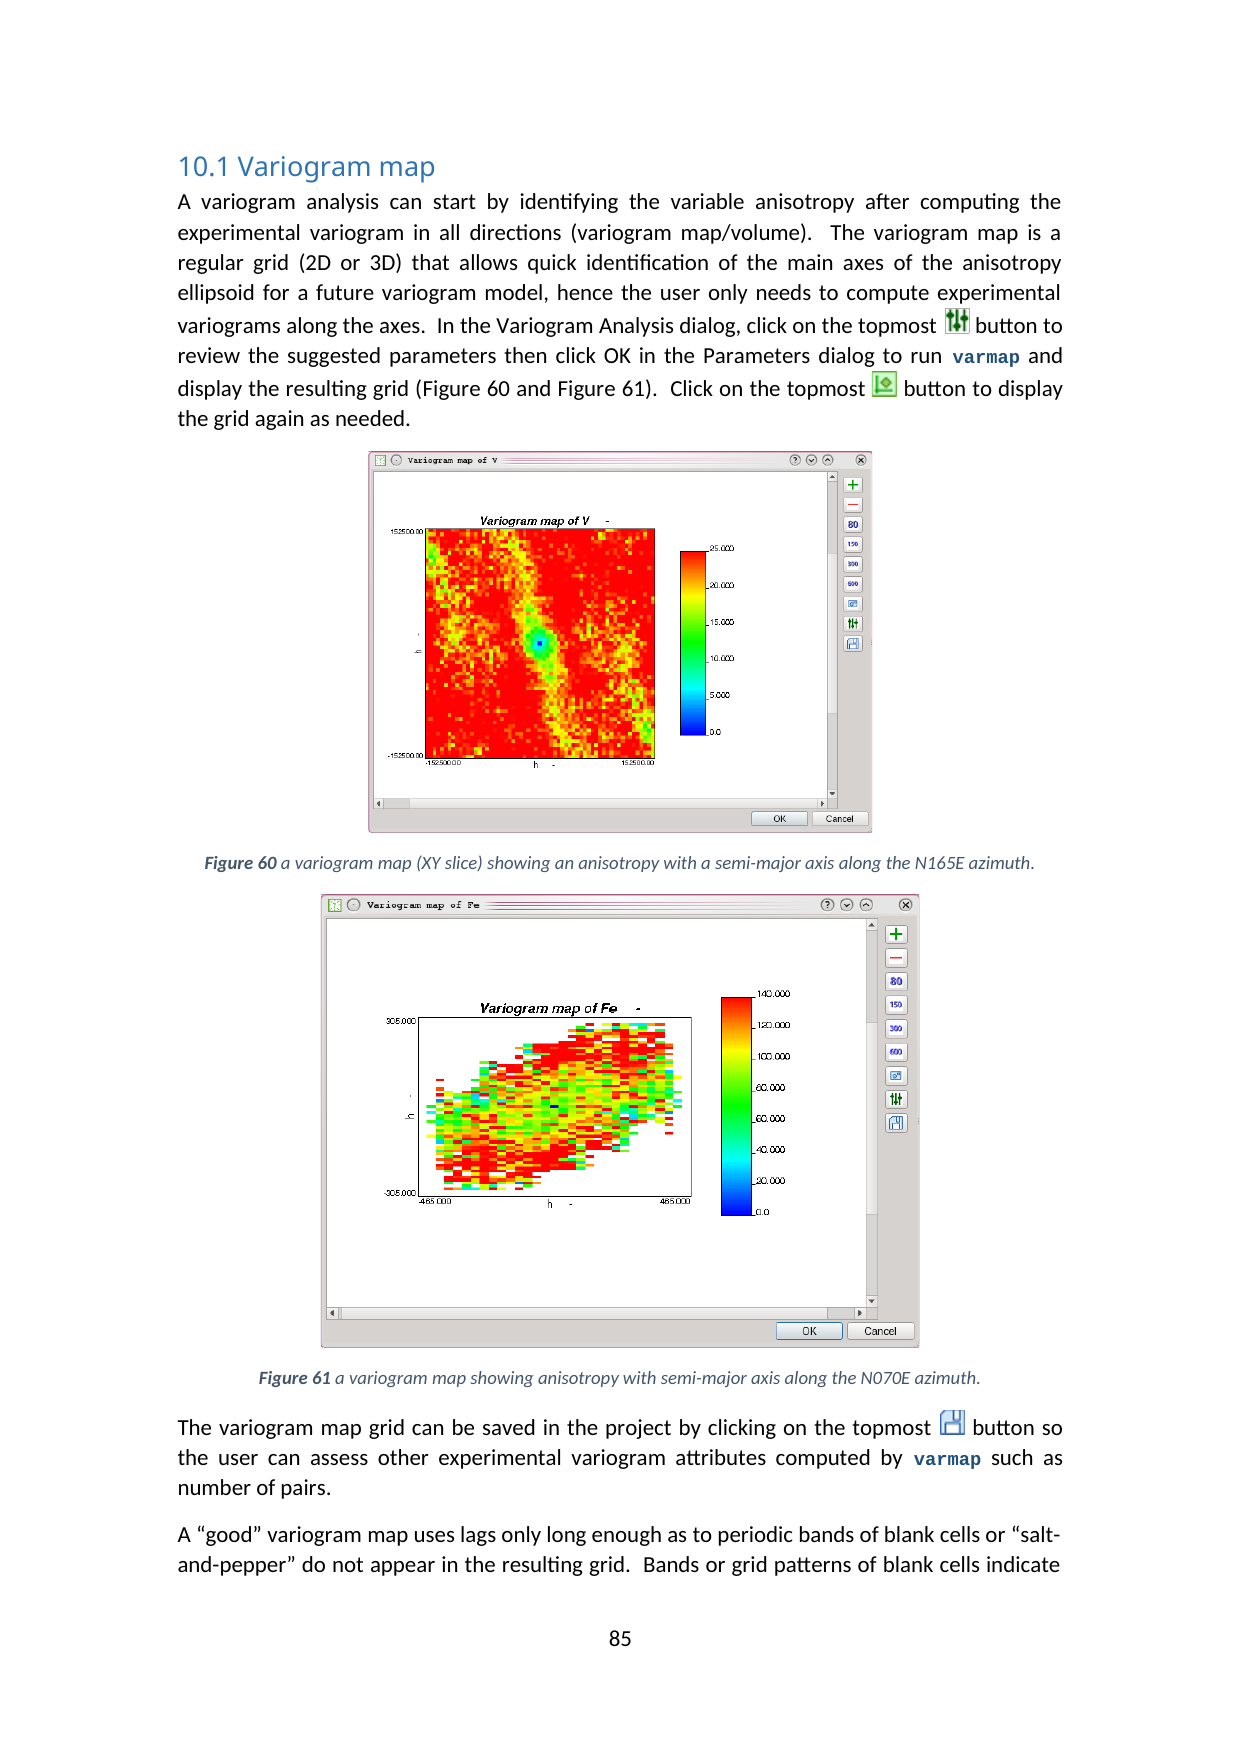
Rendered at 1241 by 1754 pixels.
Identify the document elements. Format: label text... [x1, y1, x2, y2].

picture [946, 309, 969, 333]
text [177, 1520, 1063, 1578]
picture [871, 371, 898, 397]
text A variogram analysis can start by identifying the variable anisotropy after computing the experimental variogram in all directions (variogram map/volume). The variogram map is a regular grid (2D or 3D) that allows quick identification of the main axes of the anisotropy ellipsoid for a future variogram model, hence the user only needs to compute experimental variograms along the axes. In the Variogram Analysis dialog, click on the topmost button to review the suggested parameters then click OK in the Parameters dialog to run varmap and display the resulting grid (Figure 60 and Figure 61). Click on the topmost button to display the grid again as needed. [177, 187, 1063, 432]
picture [940, 1410, 965, 1435]
picture [320, 894, 920, 1348]
text Figure 61 a variogram map showing anisotropy with semi-major axis along the N070E azimuth. [177, 1366, 1063, 1389]
text The variogram map grid can be saved in the project by clicking on the topmost button so the user can assess other experimental variogram attributes computed by varmap such as number of pairs. [177, 1410, 1063, 1501]
subtitle Variogram map [177, 148, 1063, 184]
picture [368, 451, 873, 833]
text Figure 60 a variogram map (XY slice) showing an anisotropy with a semi-major axis along the N165E azimuth. [177, 851, 1063, 874]
